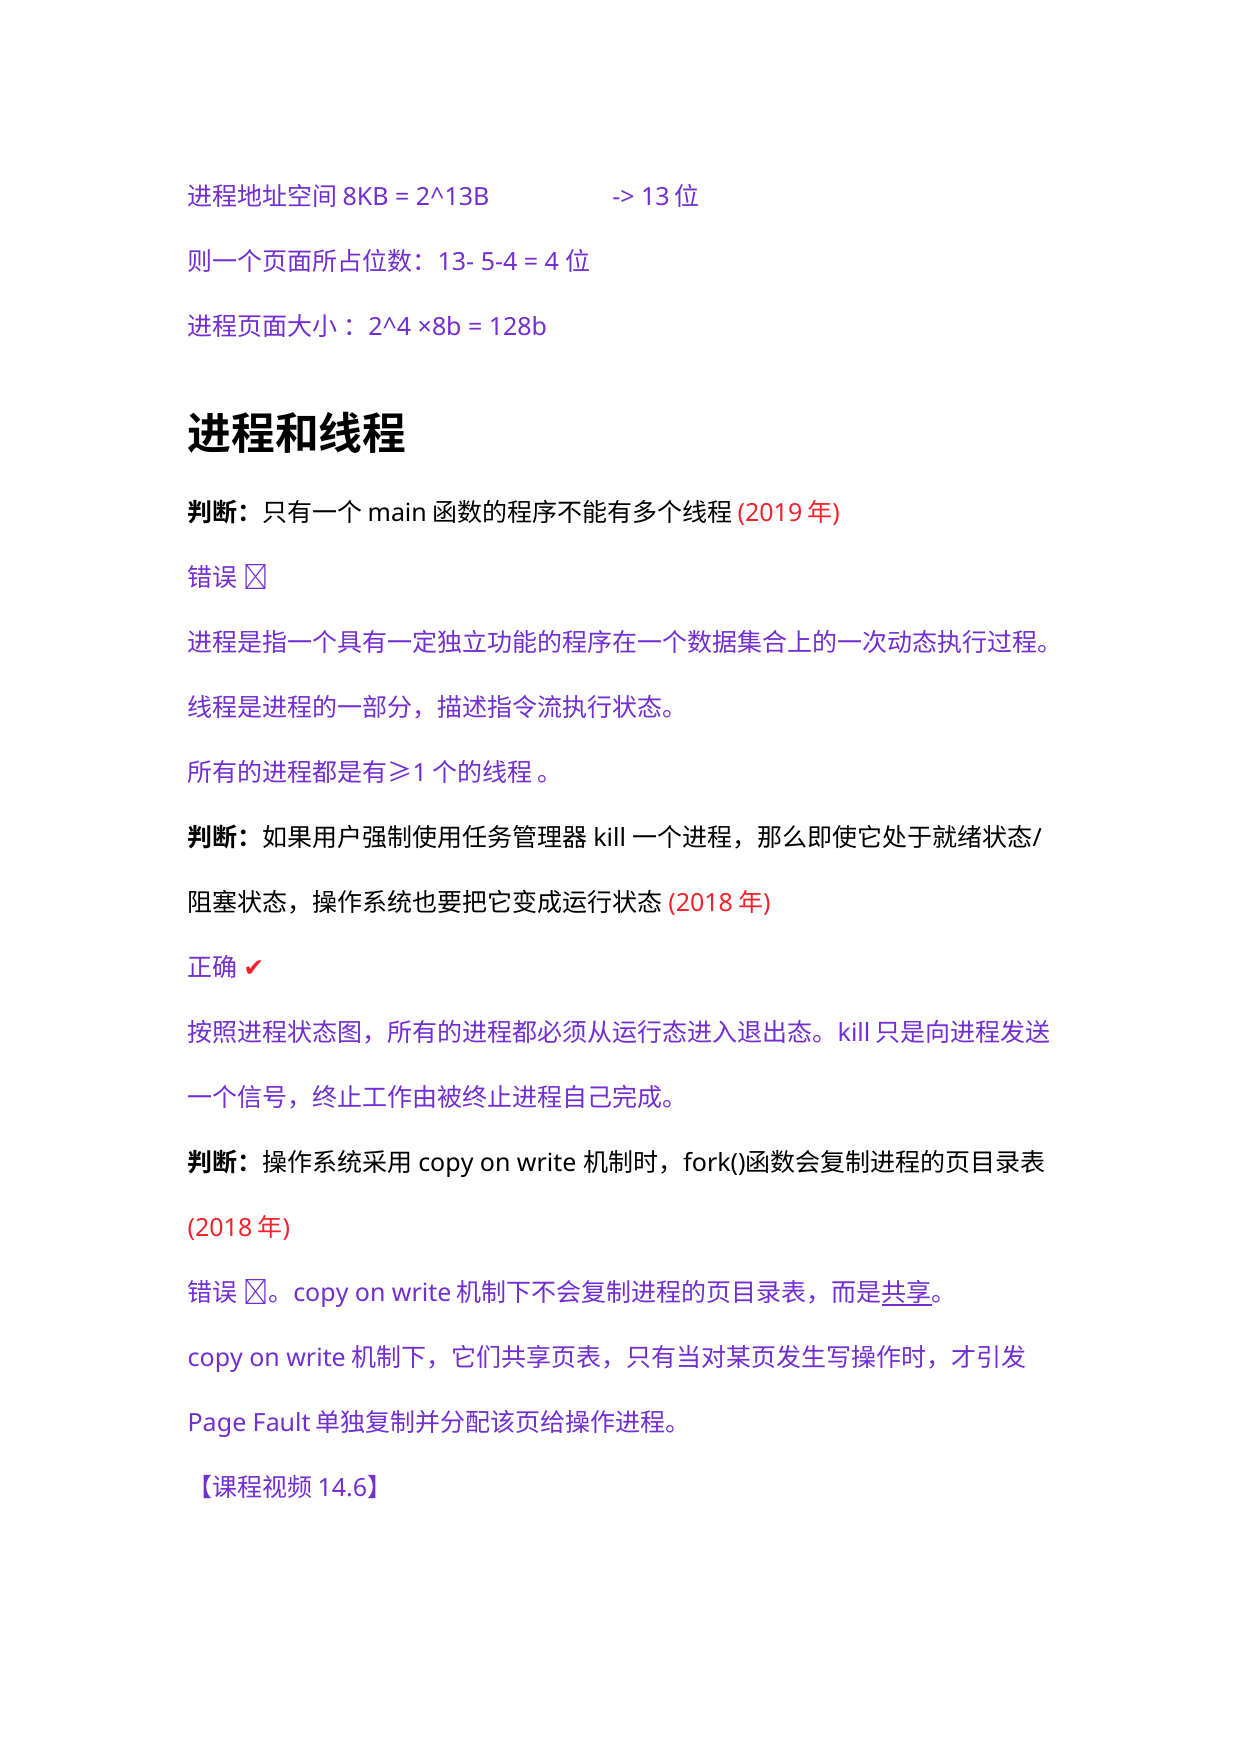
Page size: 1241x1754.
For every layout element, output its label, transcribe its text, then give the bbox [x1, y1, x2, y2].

text 正确 ✔ [187, 933, 1053, 998]
text copy on write机制下，它们共享页表，只有当对某页发生写操作时，才引发Page Fault单独复制并分配该页给操作进程。 [187, 1323, 1053, 1453]
text 判断：只有⼀个main函数的程序不能有多个线程 (2019年) [187, 478, 1053, 543]
text 错误 ❌ [187, 543, 1053, 608]
text 进程是指一个具有一定独立功能的程序在一个数据集合上的一次动态执行过程。线程是进程的一部分，描述指令流执行状态。 [187, 608, 1053, 738]
text 进程页面大小 ：2^4 ×8b = 128b [187, 292, 1053, 357]
text 进程地址空间8KB = 2^13B -> 13位 [187, 162, 1053, 227]
text 错误 ❌。copy on write机制下不会复制进程的页目录表，而是共享。 [187, 1258, 1053, 1323]
text 所有的进程都是有≥1个的线程 。 [187, 738, 1053, 803]
text 【课程视频14.6】 [187, 1453, 1053, 1518]
text 判断：操作系统采用 copy on write 机制时，fork()函数会复制进程的页目录表 (2018年) [187, 1128, 1053, 1258]
text 按照进程状态图，所有的进程都必须从运行态进入退出态。kill只是向进程发送一个信号，终止工作由被终止进程自己完成。 [187, 998, 1053, 1128]
text 进程和线程 [187, 398, 1053, 463]
text 则一个页面所占位数：13- 5-4 = 4 位 [187, 227, 1053, 292]
text 判断：如果用户强制使用任务管理器 kill 一个进程，那么即使它处于就绪状态/阻塞状态，操作系统也要把它变成运行状态 (2018年) [187, 803, 1053, 933]
